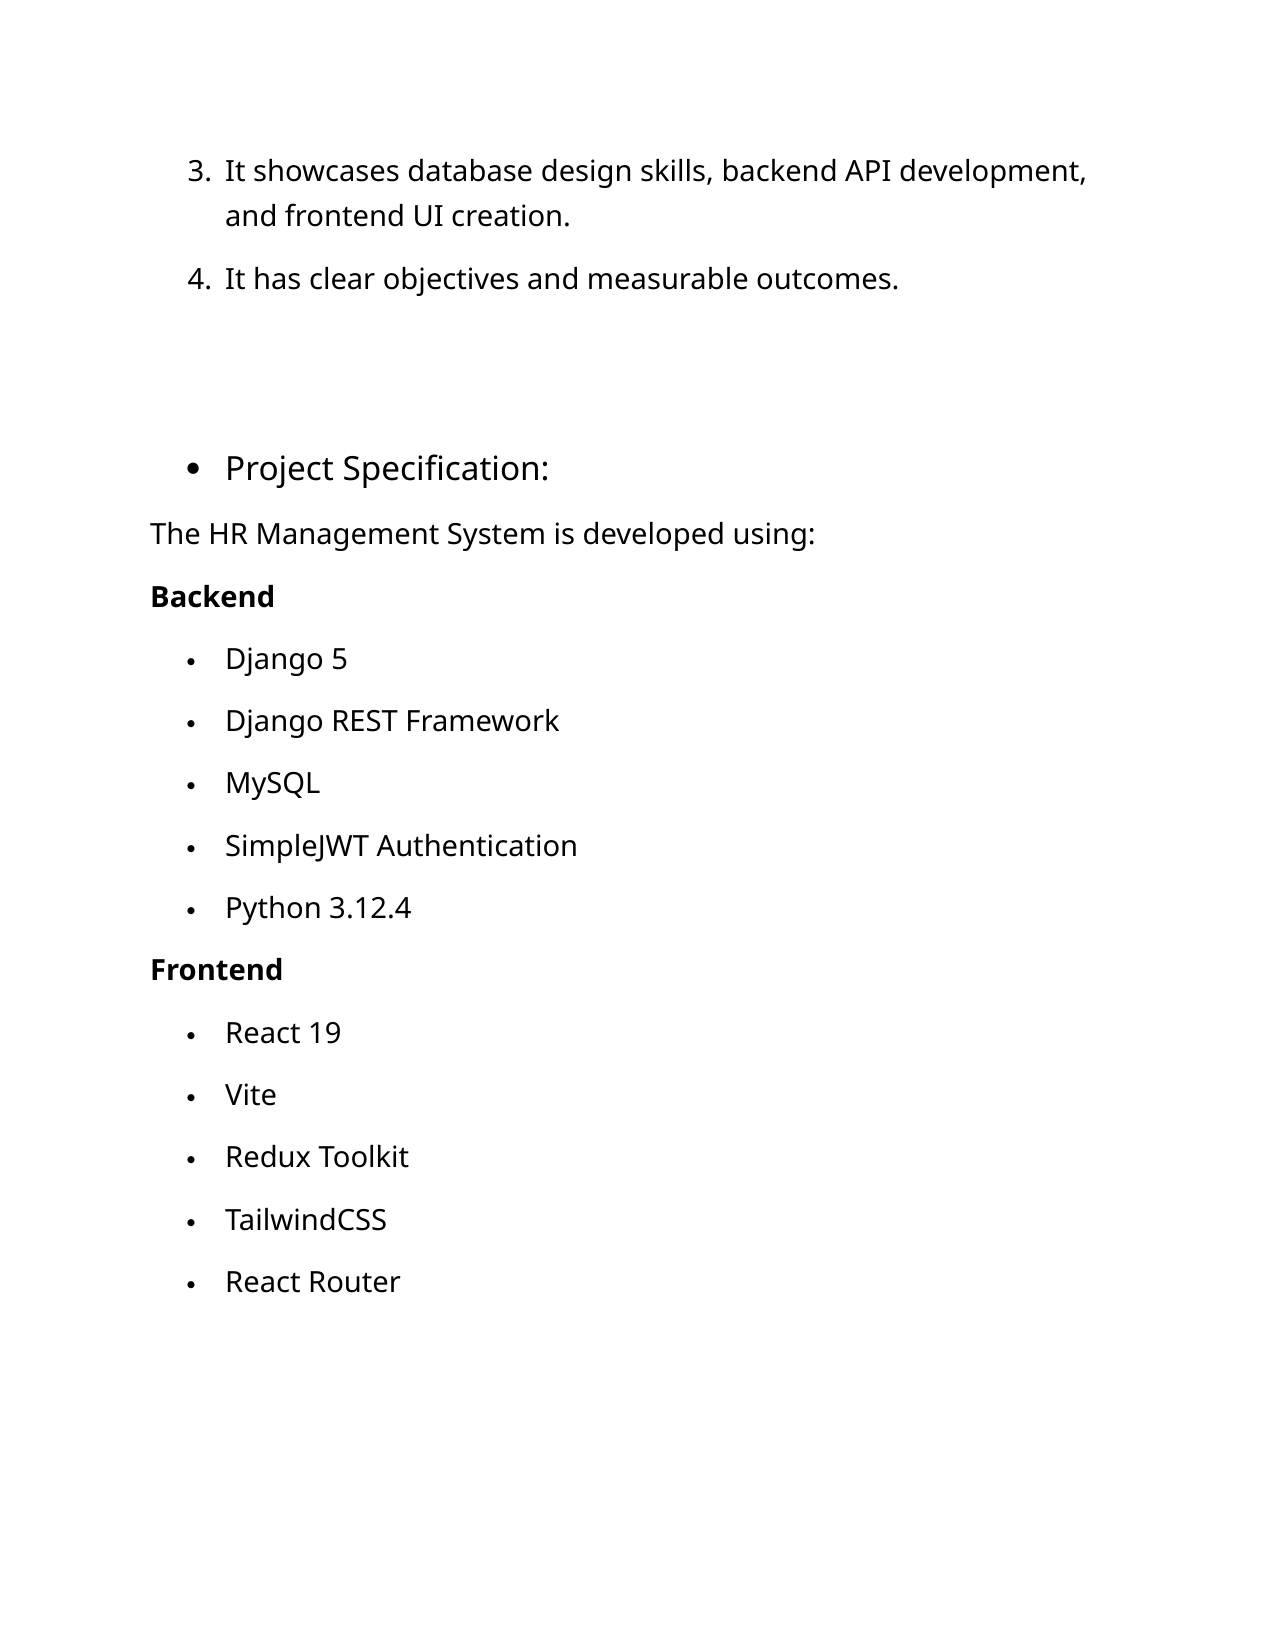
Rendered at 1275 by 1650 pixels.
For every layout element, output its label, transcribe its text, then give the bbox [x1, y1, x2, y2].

text Frontend [150, 950, 1125, 989]
list It has clear objectives and measurable outcomes. [187, 258, 1125, 298]
list Vite [187, 1074, 1125, 1114]
list TailwindCSS [187, 1199, 1125, 1238]
list Django REST Framework [187, 701, 1125, 740]
list It showcases database design skills, backend API development, and frontend UI creation. [187, 150, 1125, 235]
list React 19 [187, 1012, 1125, 1052]
list SimpleJWT Authentication [187, 825, 1125, 865]
text Backend [150, 576, 1125, 616]
list React Router [187, 1261, 1125, 1301]
text The HR Management System is developed using: [150, 514, 1125, 553]
list Python 3.12.4 [187, 887, 1125, 927]
list Project Specification: [187, 445, 1125, 490]
list Redux Toolkit [187, 1137, 1125, 1176]
list Django 5 [187, 638, 1125, 678]
list MySQL [187, 763, 1125, 802]
